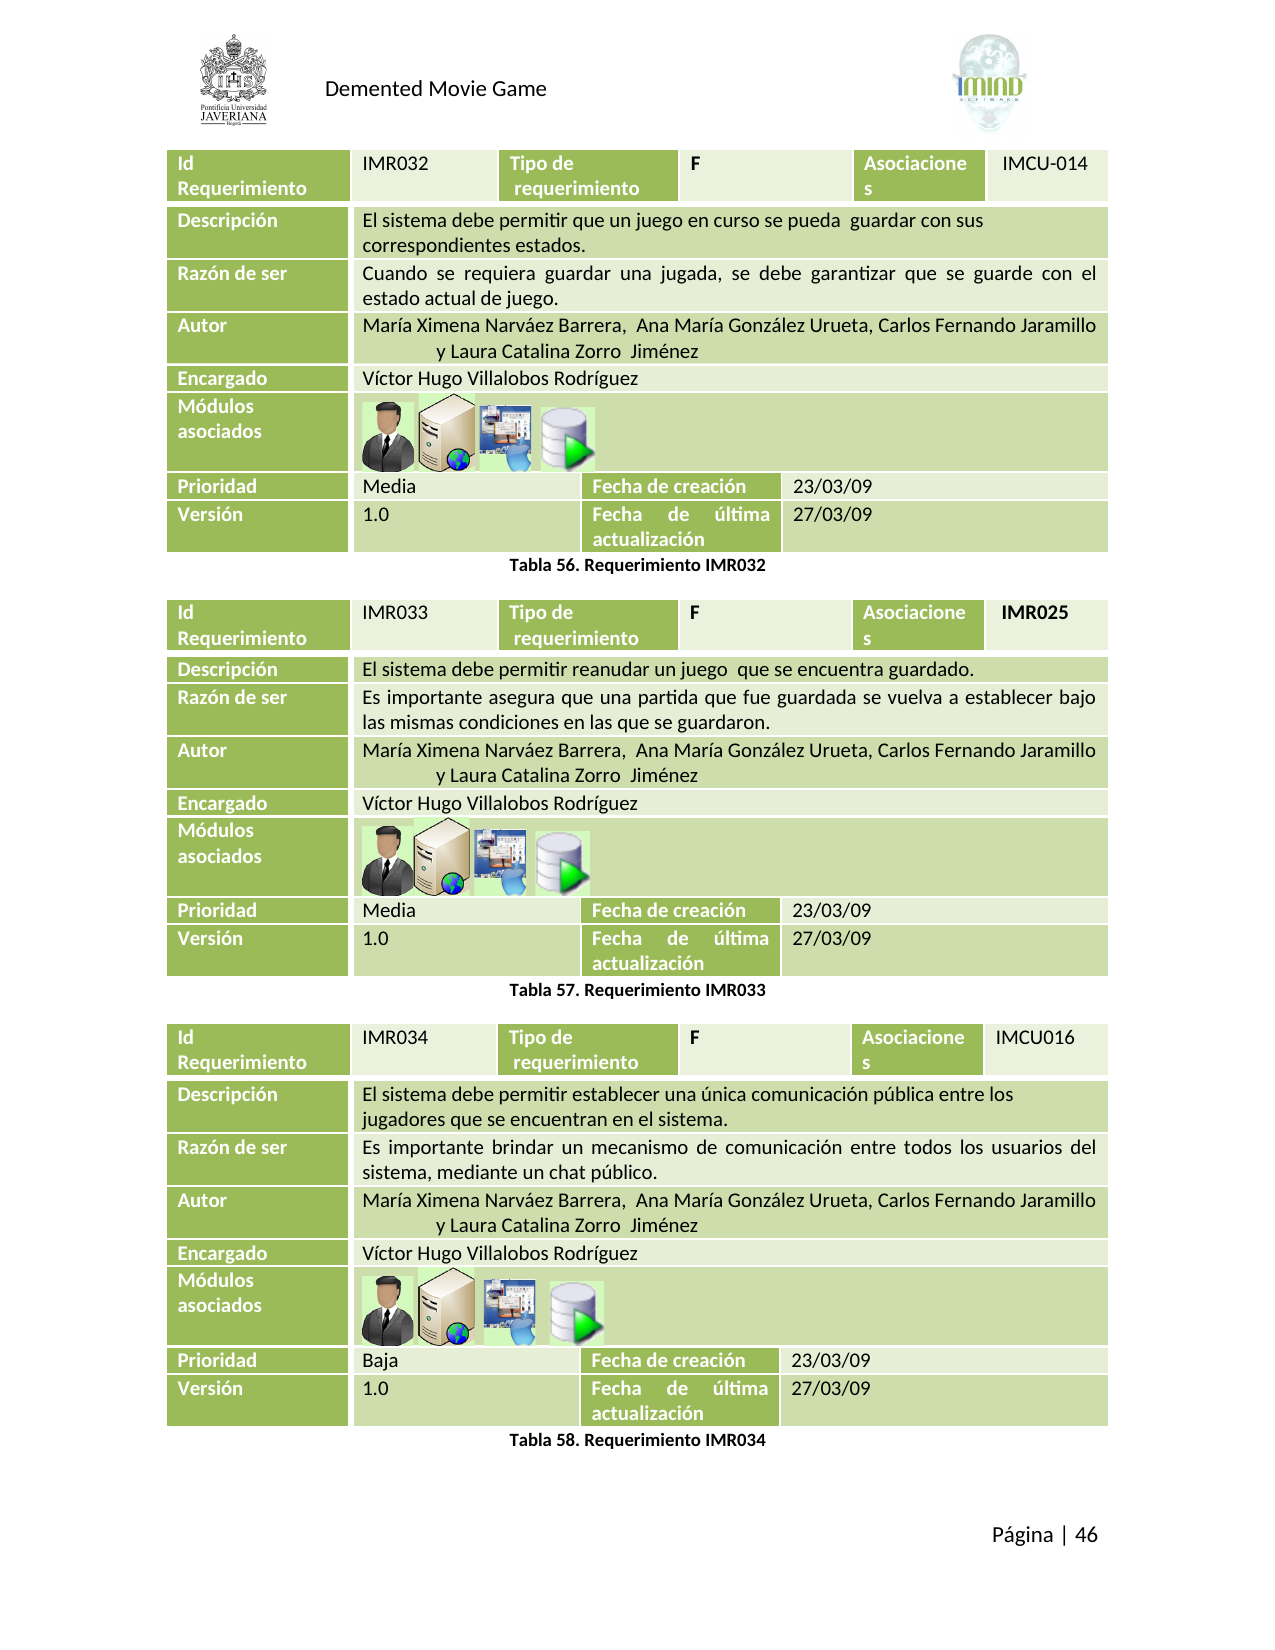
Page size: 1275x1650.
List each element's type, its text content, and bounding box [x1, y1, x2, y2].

picture [535, 831, 590, 896]
table_cell El sistema debe permitir reanudar un juego que se encuentra guardado. [354, 657, 1108, 682]
table_cell Es importante brindar un mecanismo de comunicación entre todos los usuarios del sistema, mediante un chat público. [354, 1134, 1108, 1185]
table_cell 1.0 [354, 1375, 579, 1426]
table_header F [680, 1024, 850, 1075]
picture [362, 402, 414, 472]
table_cell María Ximena Narváez Barrera, Ana María González Urueta, Carlos Fernando Jaramillo y Laura Catalina Zorro Jiménez [354, 313, 1108, 363]
table_cell 1.0 [354, 501, 580, 552]
table_header Id Requerimiento [167, 1024, 350, 1075]
table_cell Fecha de creación [581, 1348, 779, 1373]
table_cell Módulos asociados [167, 818, 348, 896]
table_header Id Requerimiento [167, 150, 350, 201]
table_cell Descripción [167, 1081, 348, 1132]
table_cell Encargado [167, 790, 348, 815]
table_header Asociaciones [853, 600, 984, 650]
table_cell Prioridad [167, 1348, 348, 1373]
picture [951, 34, 1033, 138]
table_cell Prioridad [167, 898, 348, 923]
table_cell Fecha de creación [582, 473, 781, 499]
table_header IMR025 [986, 600, 1108, 650]
table_cell [475, 393, 1108, 471]
picture [483, 1279, 536, 1346]
picture [540, 407, 596, 472]
table_cell Descripción [167, 207, 348, 258]
table_cell Encargado [167, 366, 348, 391]
table_header IMR033 [352, 600, 497, 650]
table_cell [354, 818, 413, 896]
table_cell El sistema debe permitir establecer una única comunicación pública entre los jugadores que se encuentran en el sistema. [354, 1081, 1108, 1132]
table_cell Víctor Hugo Villalobos Rodríguez [354, 790, 1108, 815]
table_cell Razón de ser [167, 260, 348, 311]
table_cell Fecha de creación [581, 898, 780, 923]
table_header Tipo de requerimiento [498, 1024, 678, 1075]
table_cell Módulos asociados [167, 393, 348, 471]
table_cell María Ximena Narváez Barrera, Ana María González Urueta, Carlos Fernando Jaramillo y Laura Catalina Zorro Jiménez [354, 1187, 1108, 1238]
table_cell Cuando se requiera guardar una jugada, se debe garantizar que se guarde con el estado actual de juego. [354, 260, 1108, 311]
table_cell 27/03/09 [781, 1375, 1108, 1426]
table_cell 23/03/09 [782, 898, 1108, 923]
table_header Asociaciones [852, 1024, 983, 1075]
table_cell [475, 1267, 1108, 1345]
text Tabla 56. Requerimiento IMR032 [177, 554, 1098, 577]
picture [362, 817, 470, 896]
table_header Tipo de requerimiento [499, 150, 678, 201]
table_cell Autor [167, 1187, 348, 1238]
picture [362, 1276, 414, 1346]
table_cell Razón de ser [167, 1134, 348, 1185]
table_cell María Ximena Narváez Barrera, Ana María González Urueta, Carlos Fernando Jaramillo y Laura Catalina Zorro Jiménez [354, 737, 1108, 788]
picture [418, 393, 475, 472]
picture [479, 405, 532, 472]
picture [549, 1281, 605, 1346]
picture [474, 829, 526, 896]
table_header F [680, 600, 851, 650]
table_cell Media [354, 473, 580, 499]
table_cell Media [354, 898, 580, 923]
table_cell 23/03/09 [782, 473, 1108, 499]
picture [200, 34, 267, 126]
table_cell El sistema debe permitir que un juego en curso se pueda guardar con sus correspondientes estados. [354, 207, 1108, 258]
table_cell Fecha de última actualización [581, 1375, 779, 1426]
text Tabla 58. Requerimiento IMR034 [177, 1428, 1098, 1451]
table_cell Razón de ser [167, 684, 348, 735]
table_cell [354, 1267, 418, 1345]
table_cell Fecha de última actualización [582, 501, 781, 552]
table_cell Es importante asegura que una partida que fue guardada se vuelva a establecer bajo las mismas condiciones en las que se guardaron. [354, 684, 1108, 735]
table_header Id Requerimiento [167, 600, 350, 650]
picture [418, 1267, 475, 1346]
table_cell Descripción [167, 657, 348, 682]
table_header Tipo de requerimiento [499, 600, 678, 650]
table_header IMR034 [352, 1024, 496, 1075]
table_header IMR032 [352, 150, 497, 201]
table_cell [354, 393, 418, 471]
table_cell Baja [354, 1348, 579, 1373]
text Tabla 57. Requerimiento IMR033 [177, 978, 1098, 1001]
table_cell Autor [167, 313, 348, 363]
table_cell [470, 818, 1108, 896]
table_cell Módulos asociados [167, 1267, 348, 1345]
table_cell Versión [167, 1375, 348, 1426]
table_cell 27/03/09 [782, 925, 1108, 976]
table_cell 27/03/09 [783, 501, 1108, 552]
table_cell Encargado [167, 1240, 348, 1265]
table_cell 23/03/09 [781, 1348, 1108, 1373]
table_cell Versión [167, 501, 348, 552]
table_cell Víctor Hugo Villalobos Rodríguez [354, 1240, 1108, 1265]
table_cell Versión [167, 925, 348, 976]
table_cell Fecha de última actualización [582, 925, 780, 976]
table_header IMCU-014 [988, 150, 1108, 201]
table_header Asociaciones [854, 150, 985, 201]
table_cell Autor [167, 737, 348, 788]
table_header F [680, 150, 852, 201]
table_cell Víctor Hugo Villalobos Rodríguez [354, 366, 1108, 391]
table_header IMCU016 [985, 1024, 1108, 1075]
table_cell 1.0 [354, 925, 580, 976]
table_cell Prioridad [167, 473, 348, 499]
